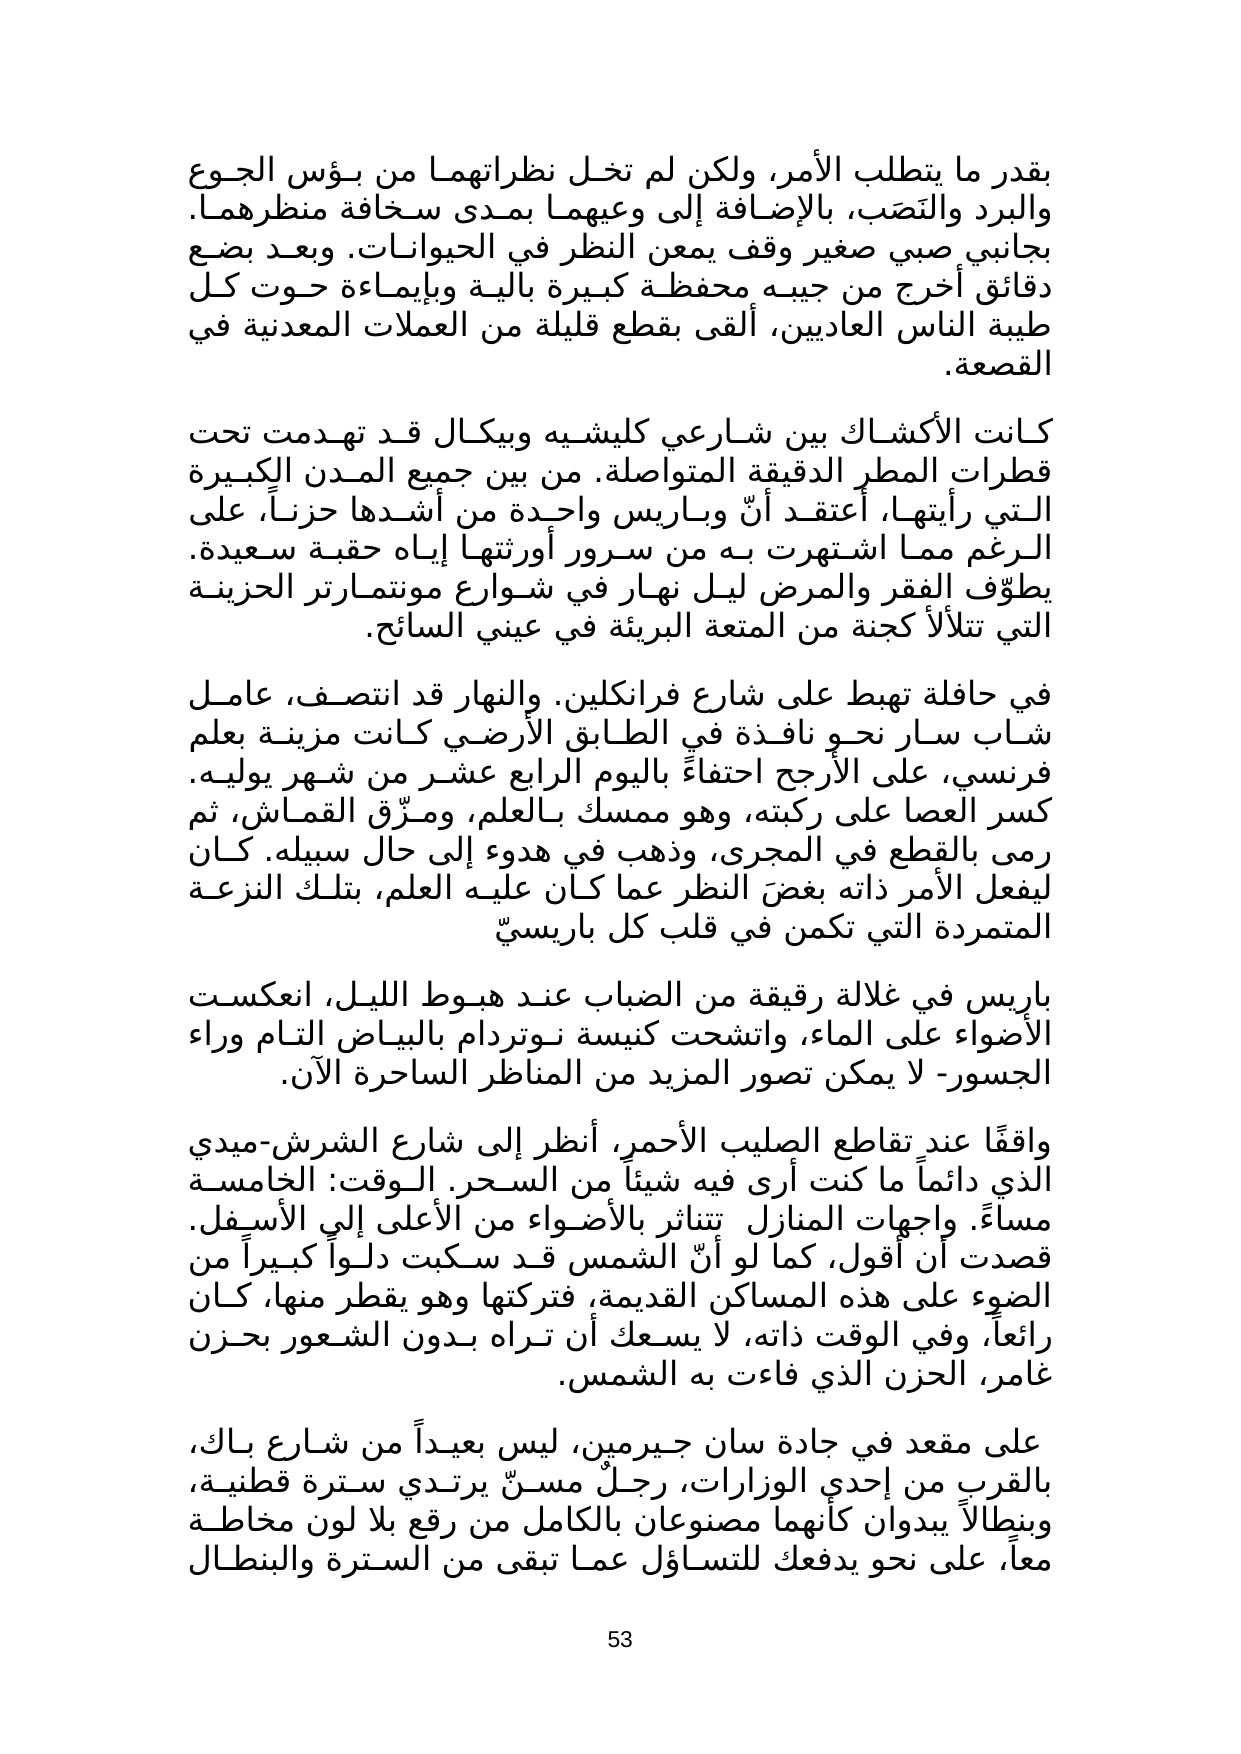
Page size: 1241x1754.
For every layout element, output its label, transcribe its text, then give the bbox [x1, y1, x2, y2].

text في حافلة تهبط على شارع فرانكلين. والنهار قد انتصف، عامل شاب سار نحو نافذة في الطابق الأرضي كانت مزينة بعلم فرنسي، على الأرجح احتفاءً باليوم الرابع عشر من شهر يوليه. كسر العصا على ركبته، وهو ممسك بالعلم، ومزّق القماش، ثم رمى بالقطع في المجرى، وذهب في هدوء إلى حال سبيله. كان ليفعل الأمر ذاته بغضَ النظر عما كان عليه العلم، بتلك النزعة المتمردة التي تكمن في قلب كل باريسيّ [187, 674, 1053, 947]
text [187, 150, 1053, 383]
text باريس في غلالة رقيقة من الضباب عند هبوط الليل، انعكست الأضواء على الماء، واتشحت كنيسة نوتردام بالبياض التام وراء الجسور- لا يمكن تصور المزيد من المناظر الساحرة الآن. [187, 976, 1053, 1092]
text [187, 1423, 1053, 1578]
text كانت الأكشاك بين شارعي كليشيه وبيكال قد تهدمت تحت قطرات المطر الدقيقة المتواصلة. من بين جميع المدن الكبيرة التي رأيتها، أعتقد أنّ وباريس واحدة من أشدها حزناً، على الرغم مما اشتهرت به من سرور أورثتها إياه حقبة سعيدة. يطوّف الفقر والمرض ليل نهار في شوارع مونتمارتر الحزينة التي تتلألأ كجنة من المتعة البريئة في عيني السائح. [187, 412, 1053, 645]
text واقفًا عند تقاطع الصليب الأحمر، أنظر إلى شارع الشرش-ميدي الذي دائماً ما كنت أرى فيه شيئاً من السحر. الوقت: الخامسة مساءً. واجهات المنازل تتناثر بالأضواء من الأعلى إلى الأسفل. قصدت أن أقول، كما لو أنّ الشمس قد سكبت دلواً كبيراً من الضوء على هذه المساكن القديمة، فتركتها وهو يقطر منها، كان رائعاً، وفي الوقت ذاته، لا يسعك أن تراه بدون الشعور بحزن غامر، الحزن الذي فاءت به الشمس. [187, 1121, 1053, 1393]
